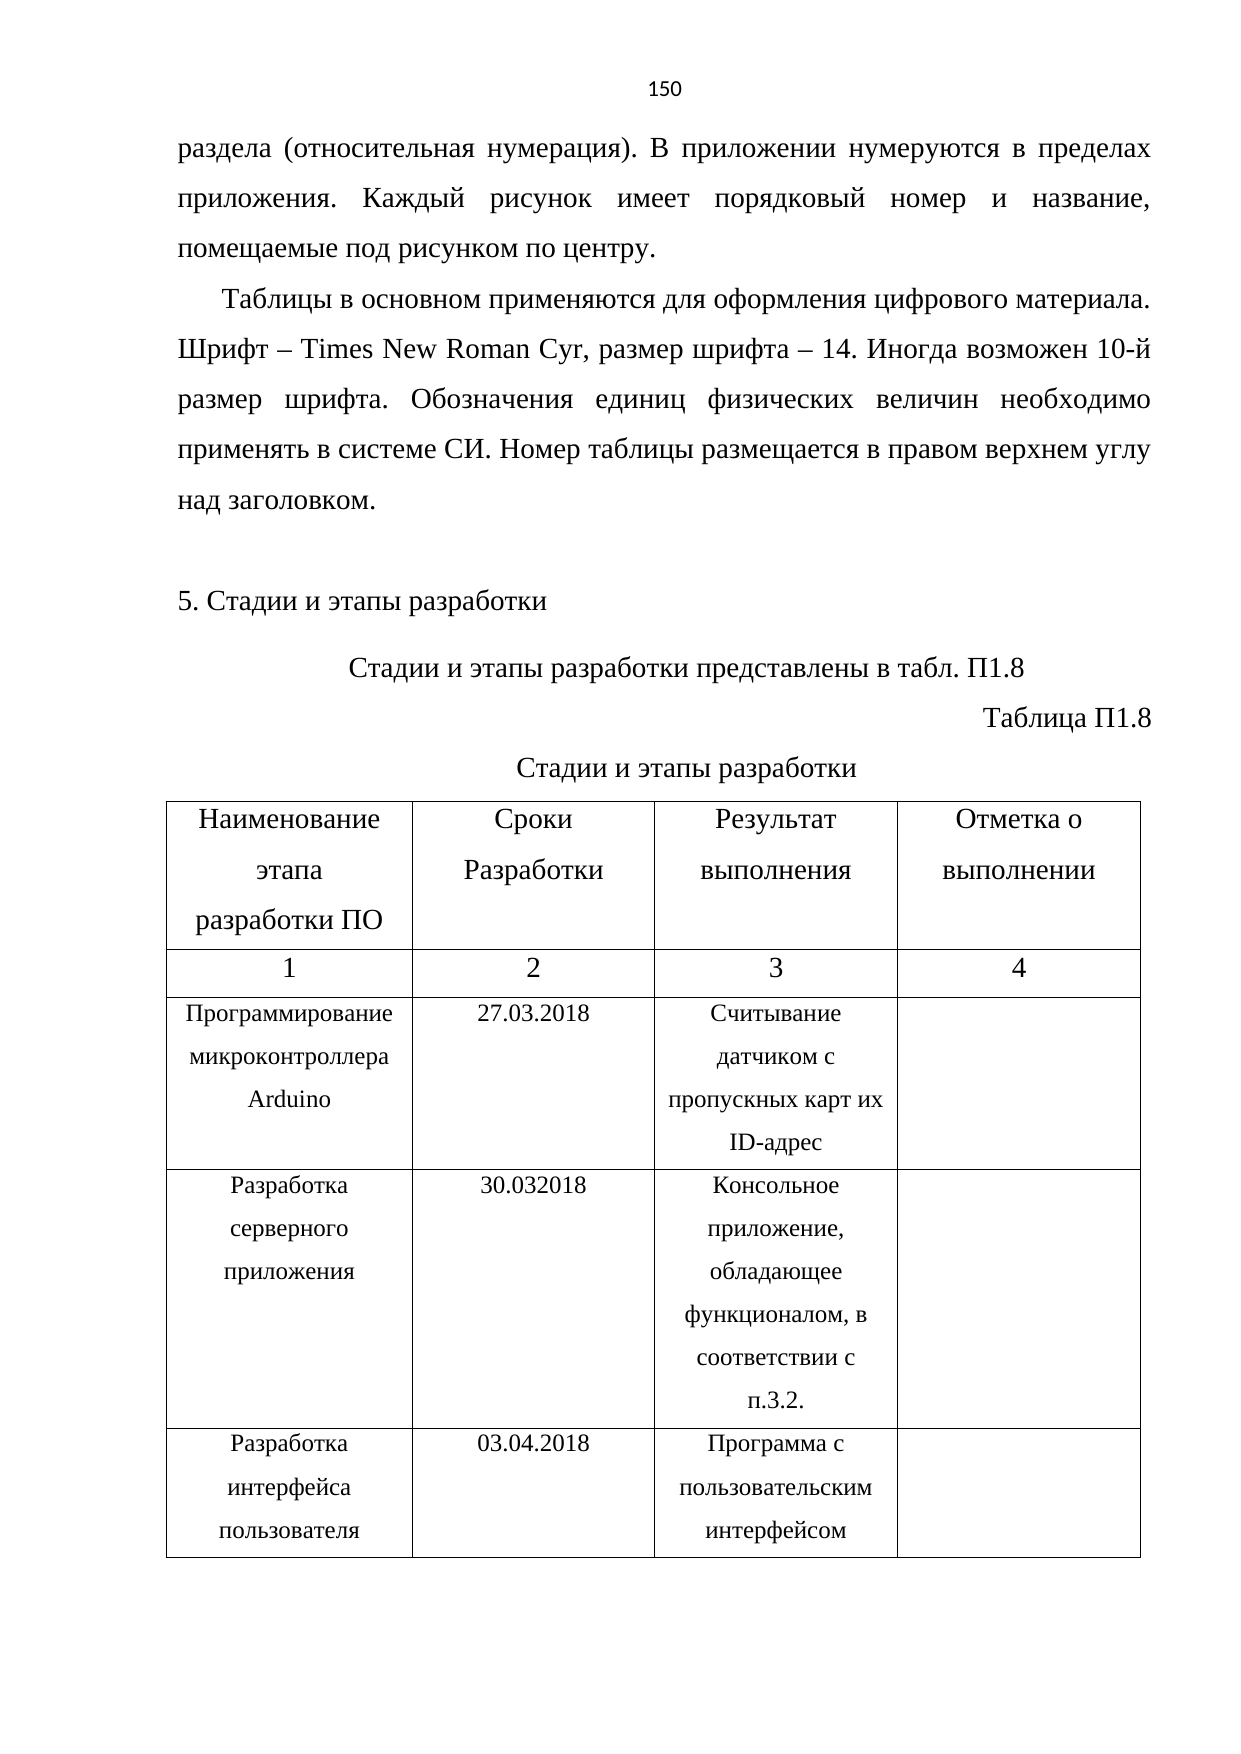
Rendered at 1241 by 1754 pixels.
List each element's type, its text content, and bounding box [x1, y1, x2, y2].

text Таблицы в основном применяются для оформления цифрового материала. Шрифт – Times New Roman Cyr, размер шрифта – 14. Иногда возможен 10-й размер шрифта. Обозначения единиц физических величин необходимо применять в системе СИ. Номер таблицы размещается в правом верхнем углу над заголовком. [177, 281, 1152, 516]
text Таблица П1.8 [177, 700, 1152, 733]
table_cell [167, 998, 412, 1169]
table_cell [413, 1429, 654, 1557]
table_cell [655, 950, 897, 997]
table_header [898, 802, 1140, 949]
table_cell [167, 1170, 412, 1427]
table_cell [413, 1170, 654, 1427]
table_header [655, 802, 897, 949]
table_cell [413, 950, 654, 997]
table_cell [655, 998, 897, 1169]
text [177, 130, 1152, 264]
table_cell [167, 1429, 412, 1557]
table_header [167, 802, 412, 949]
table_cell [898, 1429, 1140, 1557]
text 5. Стадии и этапы разработки [177, 583, 1152, 616]
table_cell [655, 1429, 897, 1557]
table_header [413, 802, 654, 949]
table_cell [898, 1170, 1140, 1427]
text Стадии и этапы разработки [177, 750, 1152, 784]
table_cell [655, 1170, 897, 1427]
text Стадии и этапы разработки представлены в табл. П1.8 [177, 650, 1152, 683]
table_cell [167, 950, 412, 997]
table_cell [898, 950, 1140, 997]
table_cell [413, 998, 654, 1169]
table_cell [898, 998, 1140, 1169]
